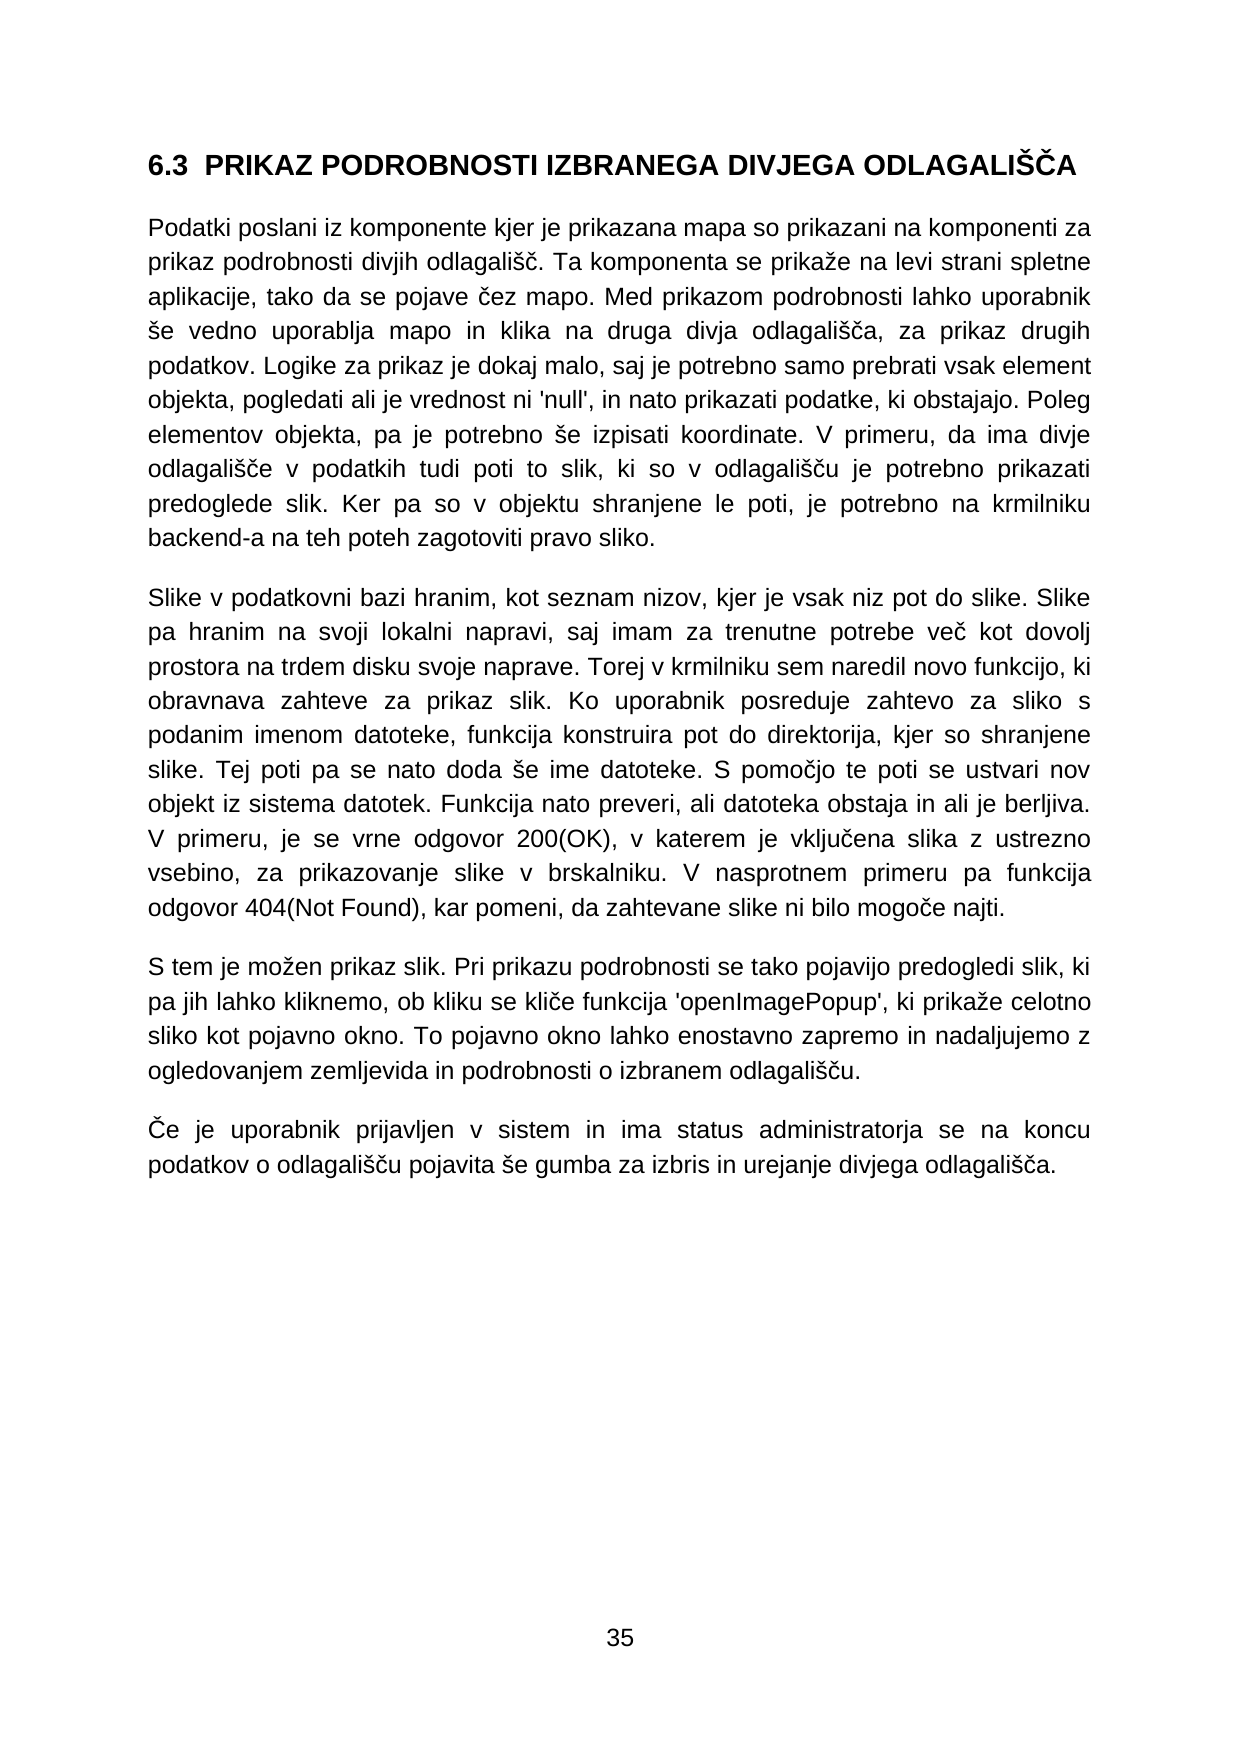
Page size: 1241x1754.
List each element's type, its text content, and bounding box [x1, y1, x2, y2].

text S tem je možen prikaz slik. Pri prikazu podrobnosti se tako pojavijo predogledi slik, ki pa jih lahko kliknemo, ob kliku se kliče funkcija 'openImagePopup', ki prikaže celotno sliko kot pojavno okno. To pojavno okno lahko enostavno zapremo in nadaljujemo z ogledovanjem zemljevida in podrobnosti o izbranem odlagališču. [148, 952, 1093, 1084]
text Podatki poslani iz komponente kjer je prikazana mapa so prikazani na komponenti za prikaz podrobnosti divjih odlagališč. Ta komponenta se prikaže na levi strani spletne aplikacije, tako da se pojave čez mapo. Med prikazom podrobnosti lahko uporabnik še vedno uporablja mapo in klika na druga divja odlagališča, za prikaz drugih podatkov. Logike za prikaz je dokaj malo, saj je potrebno samo prebrati vsak element objekta, pogledati ali je vrednost ni 'null', in nato prikazati podatke, ki obstajajo. Poleg elementov objekta, pa je potrebno še izpisati koordinate. V primeru, da ima divje odlagališče v podatkih tudi poti to slik, ki so v odlagališču je potrebno prikazati predoglede slik. Ker pa so v objektu shranjene le poti, je potrebno na krmilniku backend-a na teh poteh zagotoviti pravo sliko. [148, 213, 1093, 552]
text Slike v podatkovni bazi hranim, kot seznam nizov, kjer je vsak niz pot do slike. Slike pa hranim na svoji lokalni napravi, saj imam za trenutne potrebe več kot dovolj prostora na trdem disku svoje naprave. Torej v krmilniku sem naredil novo funkcijo, ki obravnava zahteve za prikaz slik. Ko uporabnik posreduje zahtevo za sliko s podanim imenom datoteke, funkcija konstruira pot do direktorija, kjer so shranjene slike. Tej poti pa se nato doda še ime datoteke. S pomočjo te poti se ustvari nov objekt iz sistema datotek. Funkcija nato preveri, ali datoteka obstaja in ali je berljiva. V primeru, je se vrne odgovor 200(OK), v katerem je vključena slika z ustrezno vsebino, za prikazovanje slike v brskalniku. V nasprotnem primeru pa funkcija odgovor 404(Not Found), kar pomeni, da zahtevane slike ni bilo mogoče najti. [148, 583, 1093, 922]
text Če je uporabnik prijavljen v sistem in ima status administratorja se na koncu podatkov o odlagališču pojavita še gumba za izbris in urejanje divjega odlagališča. [148, 1115, 1093, 1178]
subtitle 6.3 PRIKAZ PODROBNOSTI IZBRANEGA DIVJEGA ODLAGALIŠČA [148, 148, 1093, 181]
